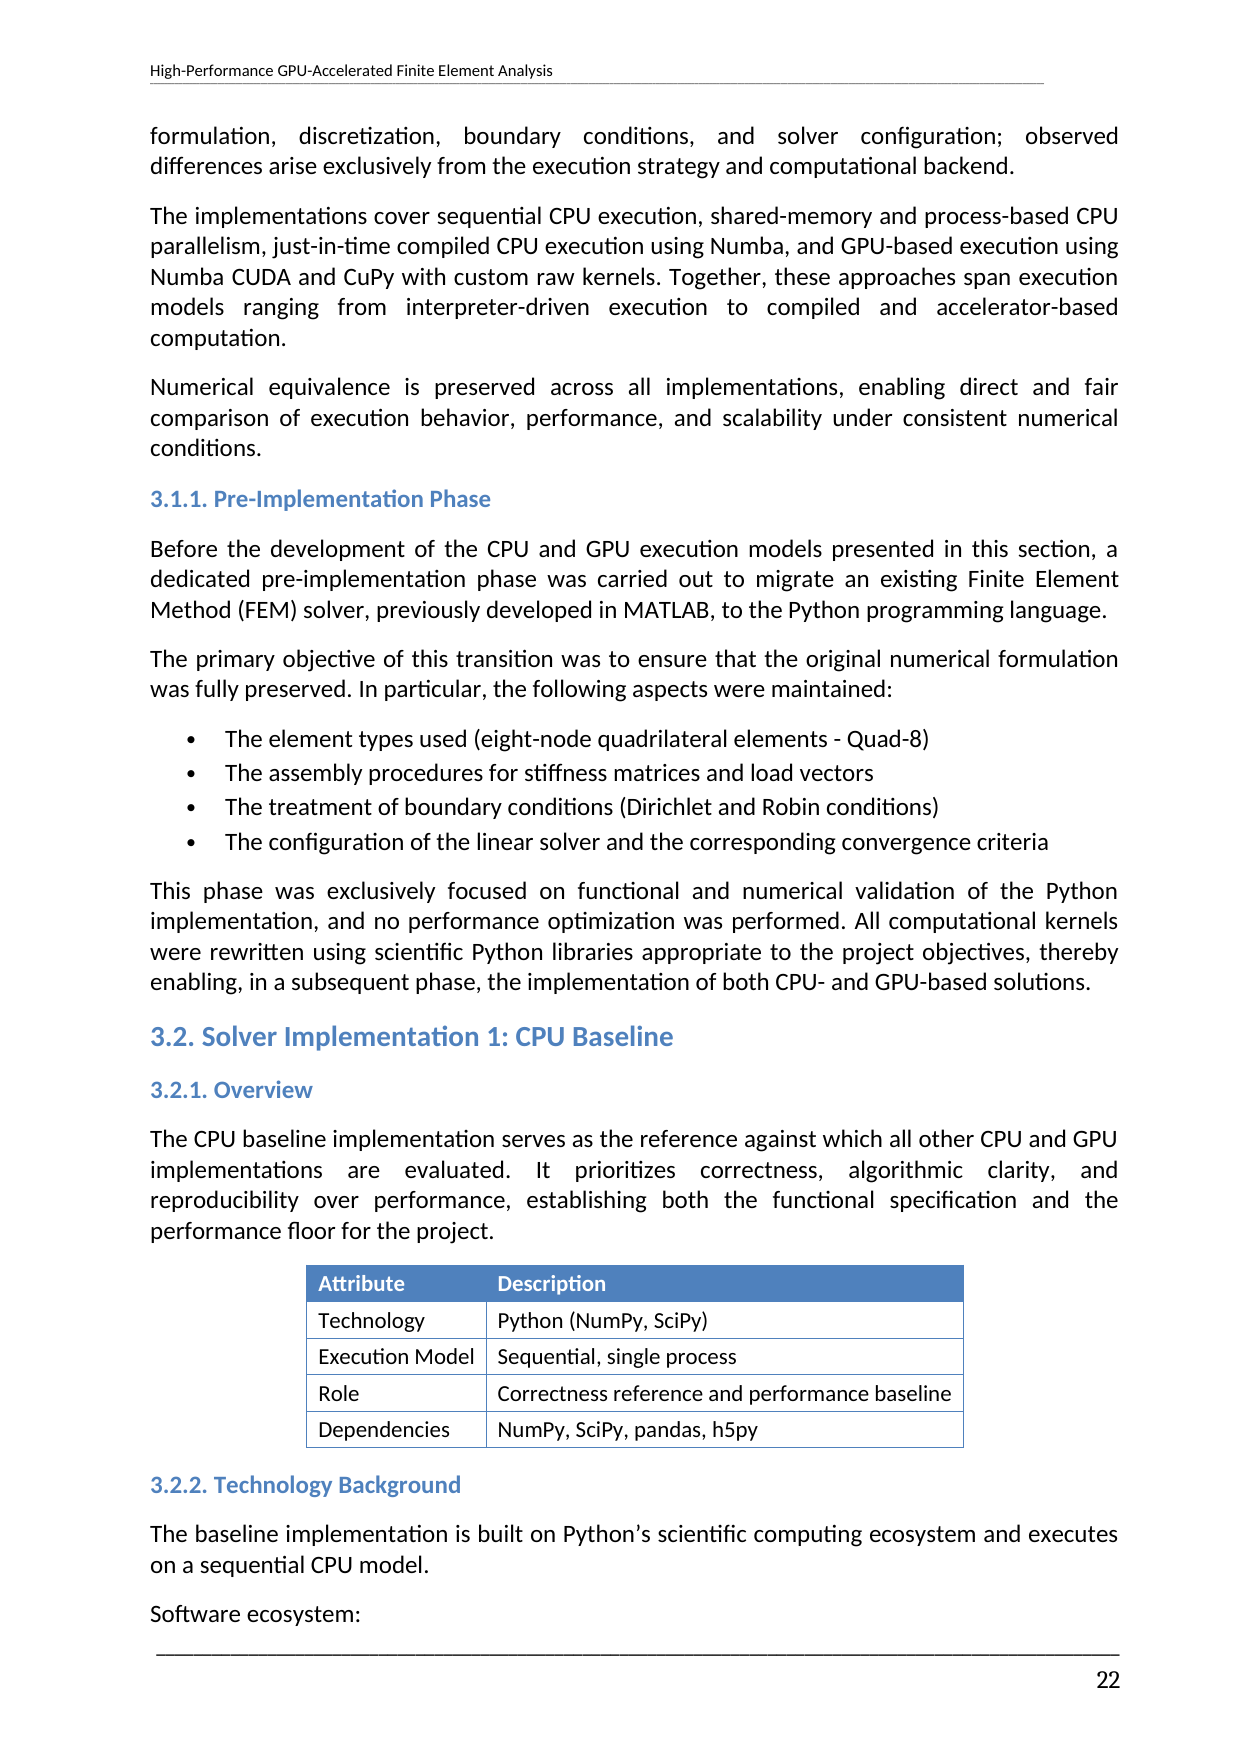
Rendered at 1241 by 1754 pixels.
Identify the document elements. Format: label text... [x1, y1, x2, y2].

table_header Description [487, 1266, 963, 1301]
list The element types used (eight-node quadrilateral elements - Quad-8) [187, 723, 1120, 753]
table_header Attribute [307, 1266, 486, 1301]
subtitle 3.1.1. Pre-Implementation Phase [150, 483, 1120, 514]
table_cell Correctness reference and performance baseline [487, 1375, 963, 1411]
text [150, 120, 1120, 181]
text The baseline implementation is built on Python’s scientific computing ecosystem and executes on a sequential CPU model. [150, 1518, 1120, 1579]
table_cell Execution Model [307, 1339, 486, 1374]
table_cell Role [307, 1375, 486, 1411]
subtitle 3.2. Solver Implementation 1: CPU Baseline [150, 1018, 1120, 1053]
text This phase was exclusively focused on functional and numerical validation of the Python implementation, and no performance optimization was performed. All computational kernels were rewritten using scientific Python libraries appropriate to the project objectives, thereby enabling, in a subsequent phase, the implementation of both CPU- and GPU-based solutions. [150, 875, 1120, 997]
list The assembly procedures for stiffness matrices and load vectors [187, 757, 1120, 788]
table_cell NumPy, SciPy, pandas, h5py [487, 1412, 963, 1447]
subtitle 3.2.1. Overview [150, 1074, 1120, 1105]
list The treatment of boundary conditions (Dirichlet and Robin conditions) [187, 791, 1120, 822]
list The configuration of the linear solver and the corresponding convergence criteria [187, 826, 1120, 856]
text Software ecosystem: [150, 1598, 1120, 1629]
table_cell Python (NumPy, SciPy) [487, 1302, 963, 1338]
text The implementations cover sequential CPU execution, shared-memory and process-based CPU parallelism, just-in-time compiled CPU execution using Numba, and GPU-based execution using Numba CUDA and CuPy with custom raw kernels. Together, these approaches span execution models ranging from interpreter-driven execution to compiled and accelerator-based computation. [150, 200, 1120, 352]
text The CPU baseline implementation serves as the reference against which all other CPU and GPU implementations are evaluated. It prioritizes correctness, algorithmic clarity, and reproducibility over performance, establishing both the functional specification and the performance floor for the project. [150, 1124, 1120, 1246]
text The primary objective of this transition was to ensure that the original numerical formulation was fully preserved. In particular, the following aspects were maintained: [150, 643, 1120, 704]
table_cell Dependencies [307, 1412, 486, 1447]
table_cell Technology [307, 1302, 486, 1338]
table_cell Sequential, single process [487, 1339, 963, 1374]
subtitle 3.2.2. Technology Background [150, 1469, 1120, 1500]
text Before the development of the CPU and GPU execution models presented in this section, a dedicated pre-implementation phase was carried out to migrate an existing Finite Element Method (FEM) solver, previously developed in MATLAB, to the Python programming language. [150, 533, 1120, 624]
text Numerical equivalence is preserved across all implementations, enabling direct and fair comparison of execution behavior, performance, and scalability under consistent numerical conditions. [150, 371, 1120, 463]
